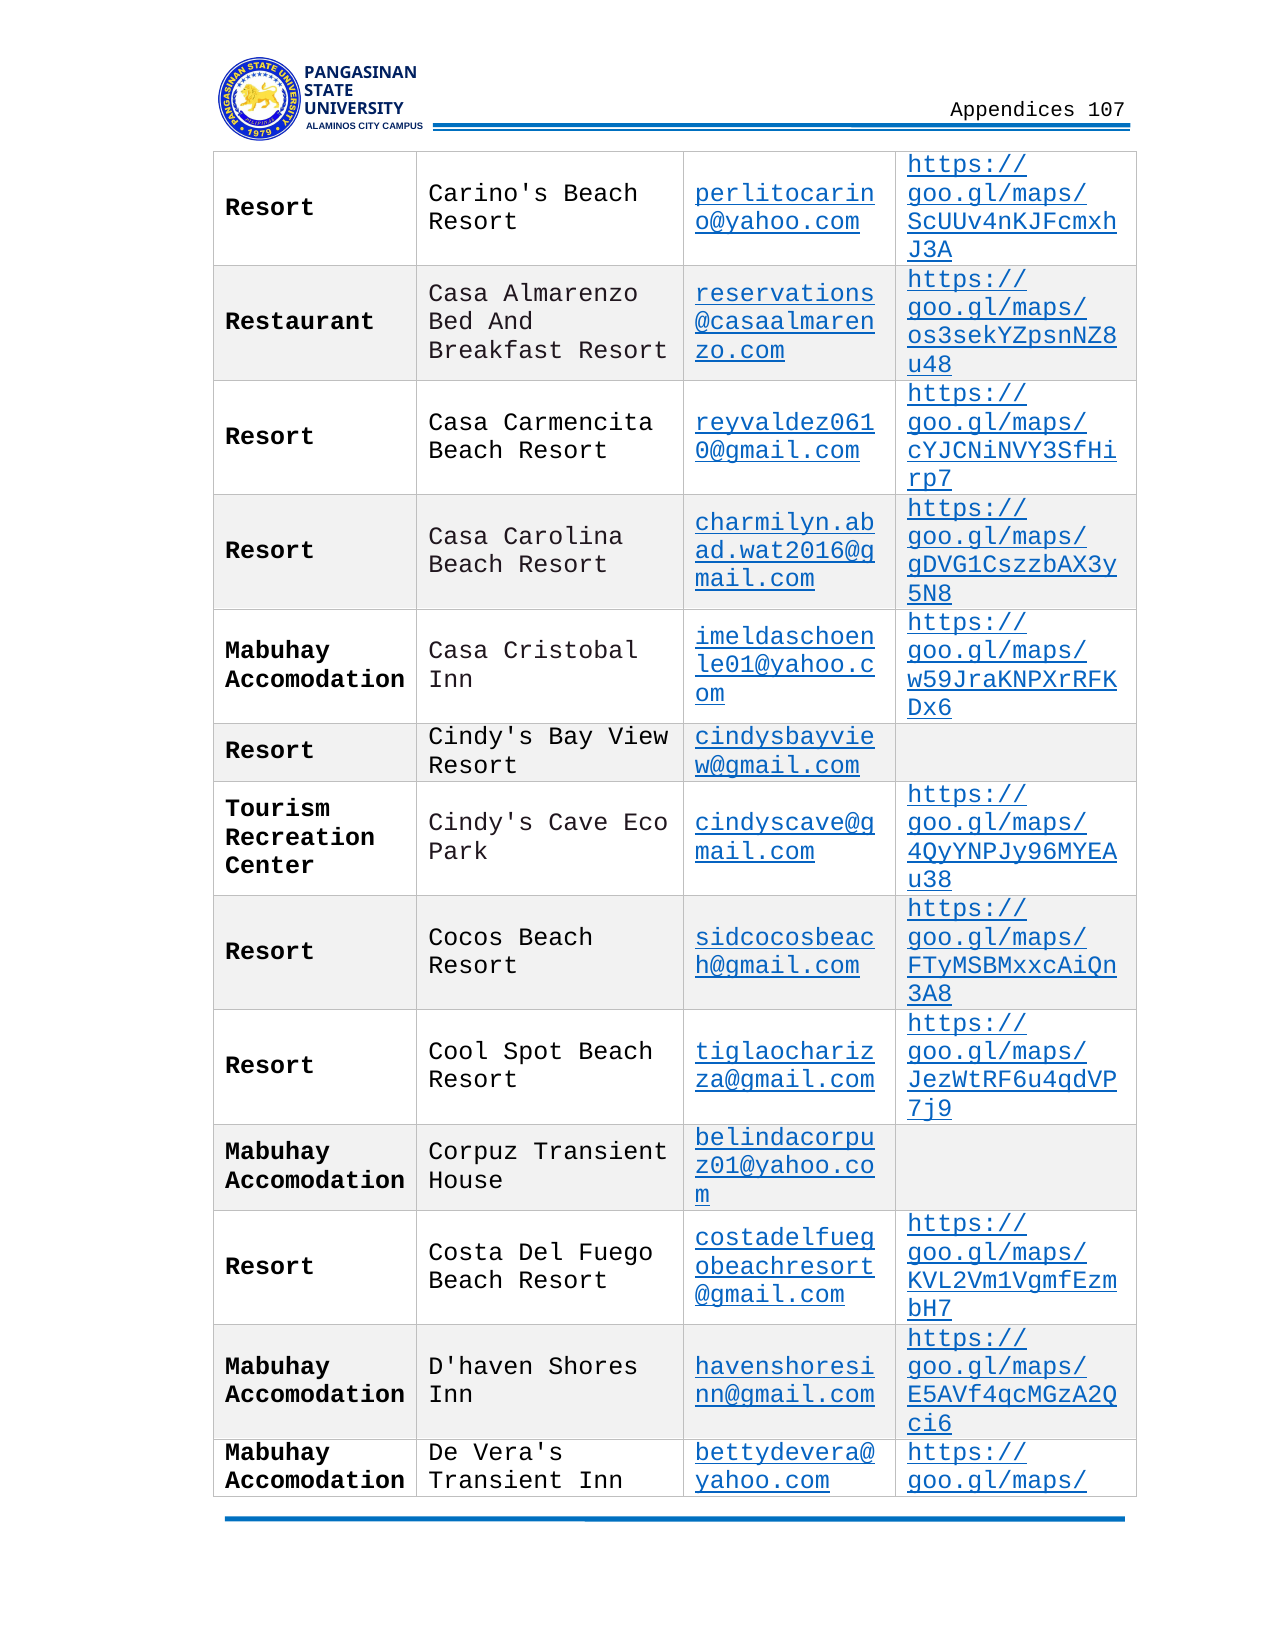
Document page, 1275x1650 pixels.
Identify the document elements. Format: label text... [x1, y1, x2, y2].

table_cell Resort [214, 896, 416, 1009]
table_cell Cindy's Cave Eco Park [417, 782, 683, 895]
table_cell Mabuhay Accomodation [214, 610, 416, 723]
table_cell perlitocarino@yahoo.com [684, 152, 895, 265]
table_cell Mabuhay Accomodation [214, 1125, 416, 1210]
table_cell https://goo.gl/maps/FTyMSBMxxcAiQn3A8 [896, 896, 1136, 1009]
picture [218, 57, 301, 141]
table_cell sidcocosbeach@gmail.com [684, 896, 895, 1009]
table_cell https://goo.gl/maps/JezWtRF6u4qdVP7j9 [896, 1010, 1136, 1124]
table_cell https://goo.gl/maps/4QyYNPJy96MYEAu38 [896, 782, 1136, 895]
table_cell Casa Carmencita Beach Resort [417, 381, 683, 494]
table_cell https://goo.gl/maps/ScUUv4nKJFcmxhJ3A [896, 152, 1136, 265]
table_cell Resort [214, 1010, 416, 1124]
table_cell De Vera's Transient Inn [417, 1440, 683, 1496]
table_cell Mabuhay Accomodation [214, 1325, 416, 1438]
table_cell Carino's Beach Resort [417, 152, 683, 265]
table_cell Tourism Recreation Center [214, 782, 416, 895]
table_cell tiglaocharizza@gmail.com [684, 1010, 895, 1124]
table_cell costadelfuegobeachresort@gmail.com [684, 1211, 895, 1324]
table_cell cindyscave@gmail.com [684, 782, 895, 895]
table_cell https://goo.gl/maps/cYJCNiNVY3SfHirp7 [896, 381, 1136, 494]
table_cell Mabuhay Accomodation [214, 1440, 416, 1496]
table_cell Resort [214, 1211, 416, 1324]
table_cell Corpuz Transient House [417, 1125, 683, 1210]
table_cell bettydevera@yahoo.com [684, 1440, 895, 1496]
table_cell [896, 724, 1136, 781]
table_cell cindysbayview@gmail.com [684, 724, 895, 781]
table_cell Costa Del Fuego Beach Resort [417, 1211, 683, 1324]
table_cell https://goo.gl/maps/4Fmdu3djpsGjDsyh9 [896, 1440, 1136, 1496]
table_cell Resort [214, 495, 416, 608]
table_cell https://goo.gl/maps/gDVG1CszzbAX3y5N8 [896, 495, 1136, 608]
table_cell reservations@casaalmarenzo.com [684, 266, 895, 380]
table_cell Resort [214, 381, 416, 494]
table_cell D'haven Shores Inn [417, 1325, 683, 1438]
table_cell reyvaldez0610@gmail.com [684, 381, 895, 494]
table_cell charmilyn.abad.wat2016@gmail.com [684, 495, 895, 608]
table_cell Cindy's Bay View Resort [417, 724, 683, 781]
table_cell imeldaschoenle01@yahoo.com [684, 610, 895, 723]
table_cell [896, 1125, 1136, 1210]
table_cell Casa Carolina Beach Resort [417, 495, 683, 608]
table_cell Cool Spot Beach Resort [417, 1010, 683, 1124]
table_cell Casa Almarenzo Bed And Breakfast Resort [417, 266, 683, 380]
table_cell Resort [214, 152, 416, 265]
table_cell havenshoresinn@gmail.com [684, 1325, 895, 1438]
table_cell Resort [214, 724, 416, 781]
table_cell Casa Cristobal Inn [417, 610, 683, 723]
table_cell https://goo.gl/maps/KVL2Vm1VgmfEzmbH7 [896, 1211, 1136, 1324]
table_cell belindacorpuz01@yahoo.com [684, 1125, 895, 1210]
table_cell Restaurant [214, 266, 416, 380]
table_cell https://goo.gl/maps/os3sekYZpsnNZ8u48 [896, 266, 1136, 380]
table_cell https://goo.gl/maps/E5AVf4qcMGzA2Qci6 [896, 1325, 1136, 1438]
table_cell Cocos Beach Resort [417, 896, 683, 1009]
table_cell https://goo.gl/maps/w59JraKNPXrRFKDx6 [896, 610, 1136, 723]
